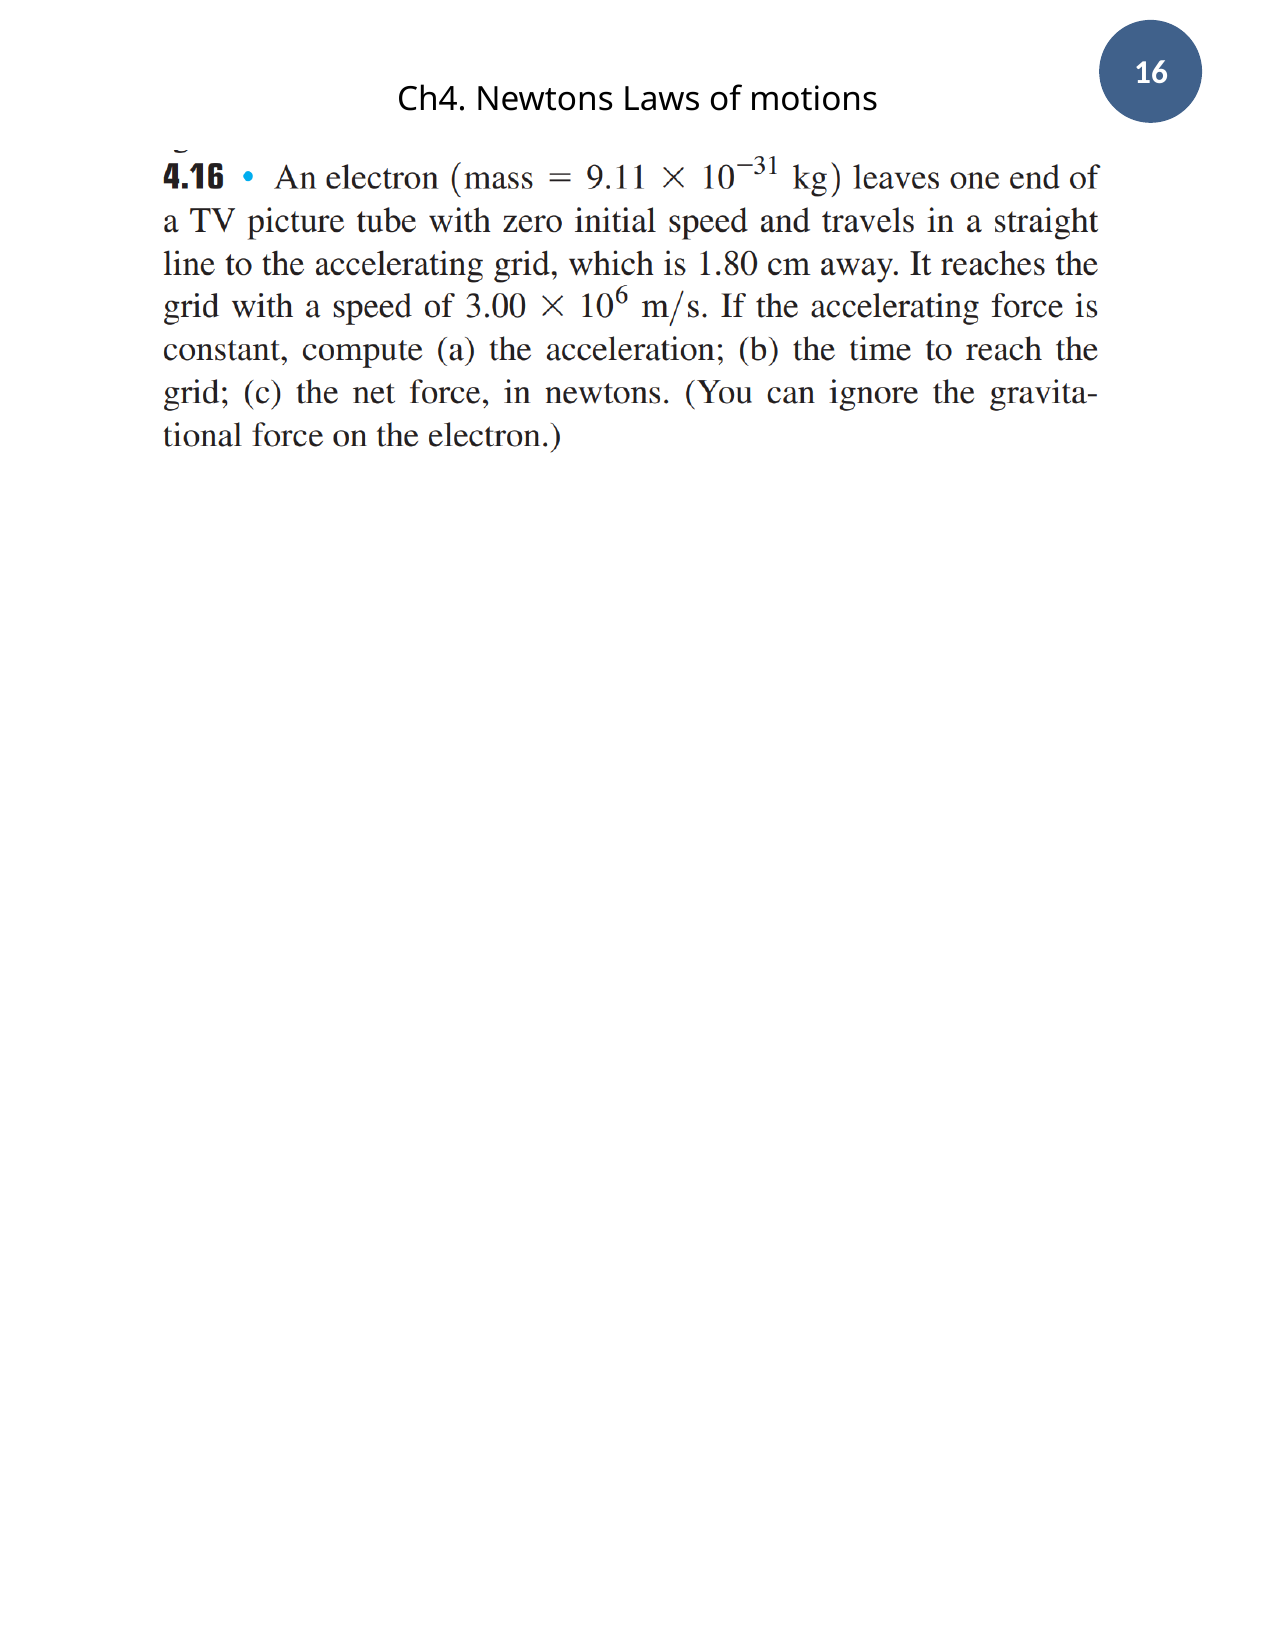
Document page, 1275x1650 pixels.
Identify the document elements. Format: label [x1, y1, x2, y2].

picture [150, 150, 1125, 460]
